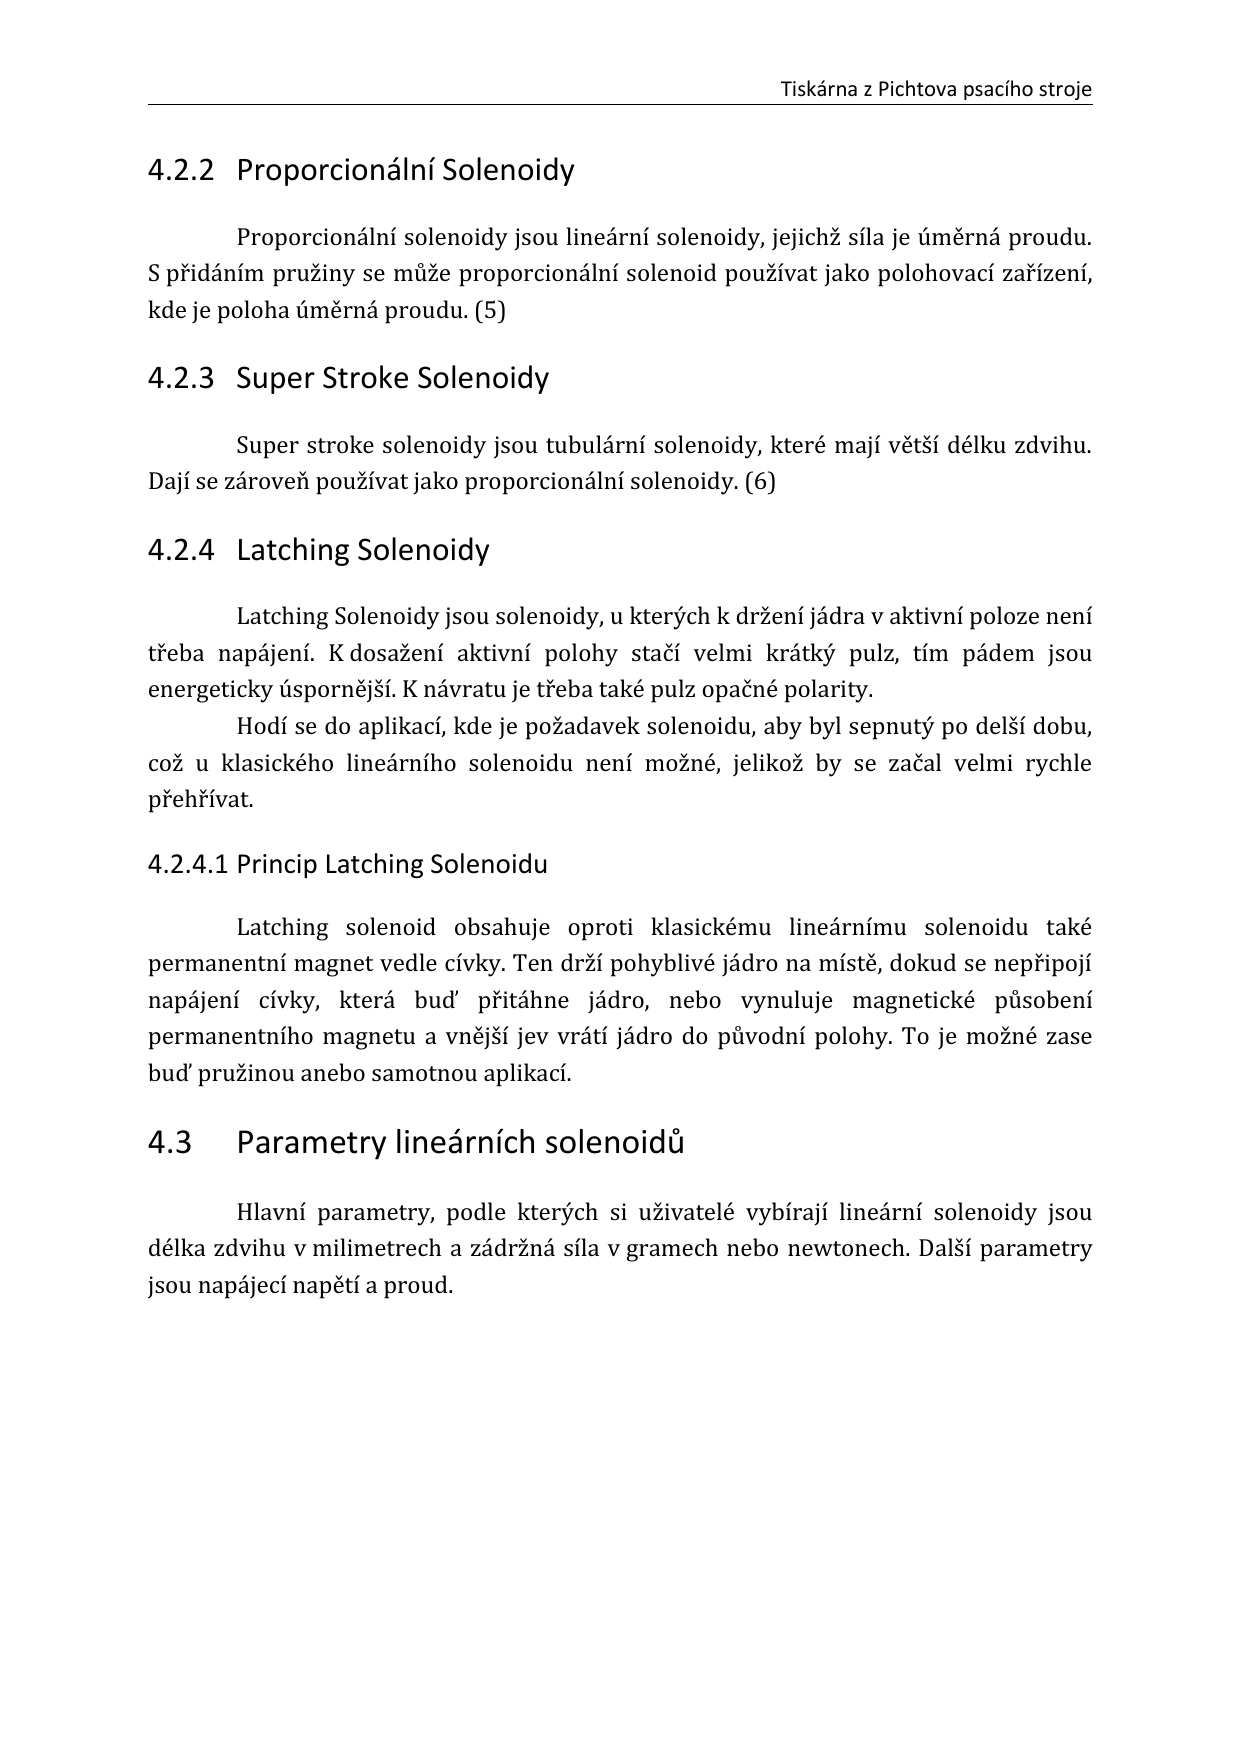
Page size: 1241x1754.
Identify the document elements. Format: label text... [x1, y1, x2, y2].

subtitle Parametry lineárních solenoidů [148, 1119, 1093, 1162]
text Latching solenoid obsahuje oproti klasickému lineárnímu solenoidu také permanentní magnet vedle cívky. Ten drží pohyblivé jádro na místě, dokud se nepřipojí napájení cívky, která buď přitáhne jádro, nebo vynuluje magnetické působení permanentního magnetu a vnější jev vrátí jádro do původní polohy. To je možné zase buď pružinou anebo samotnou aplikací. [148, 911, 1093, 1087]
text Latching Solenoidy jsou solenoidy, u kterých k držení jádra v aktivní poloze není třeba napájení. K dosažení aktivní polohy stačí velmi krátký pulz, tím pádem jsou energeticky úspornější. K návratu je třeba také pulz opačné polarity. [148, 601, 1093, 703]
subtitle Princip Latching Solenoidu [148, 845, 1093, 881]
text Hodí se do aplikací, kde je požadavek solenoidu, aby byl sepnutý po delší dobu, což u klasického lineárního solenoidu není možné, jelikož by se začal velmi rychle přehřívat. [148, 711, 1093, 813]
subtitle Proporcionální Solenoidy [148, 148, 1093, 188]
subtitle Super Stroke Solenoidy [148, 356, 1093, 397]
text Hlavní parametry, podle kterých si uživatelé vybírají lineární solenoidy jsou délka zdvihu v milimetrech a zádržná síla v gramech nebo newtonech. Další parametry jsou napájecí napětí a proud. [148, 1196, 1093, 1299]
text Proporcionální solenoidy jsou lineární solenoidy, jejichž síla je úměrná proudu. S přidáním pružiny se může proporcionální solenoid používat jako polohovací zařízení, kde je poloha úměrná proudu. [148, 221, 1093, 323]
text Super stroke solenoidy jsou tubulární solenoidy, které mají větší délku zdvihu. Dají se zároveň používat jako proporcionální solenoidy. [148, 429, 1093, 495]
subtitle Latching Solenoidy [148, 527, 1093, 568]
